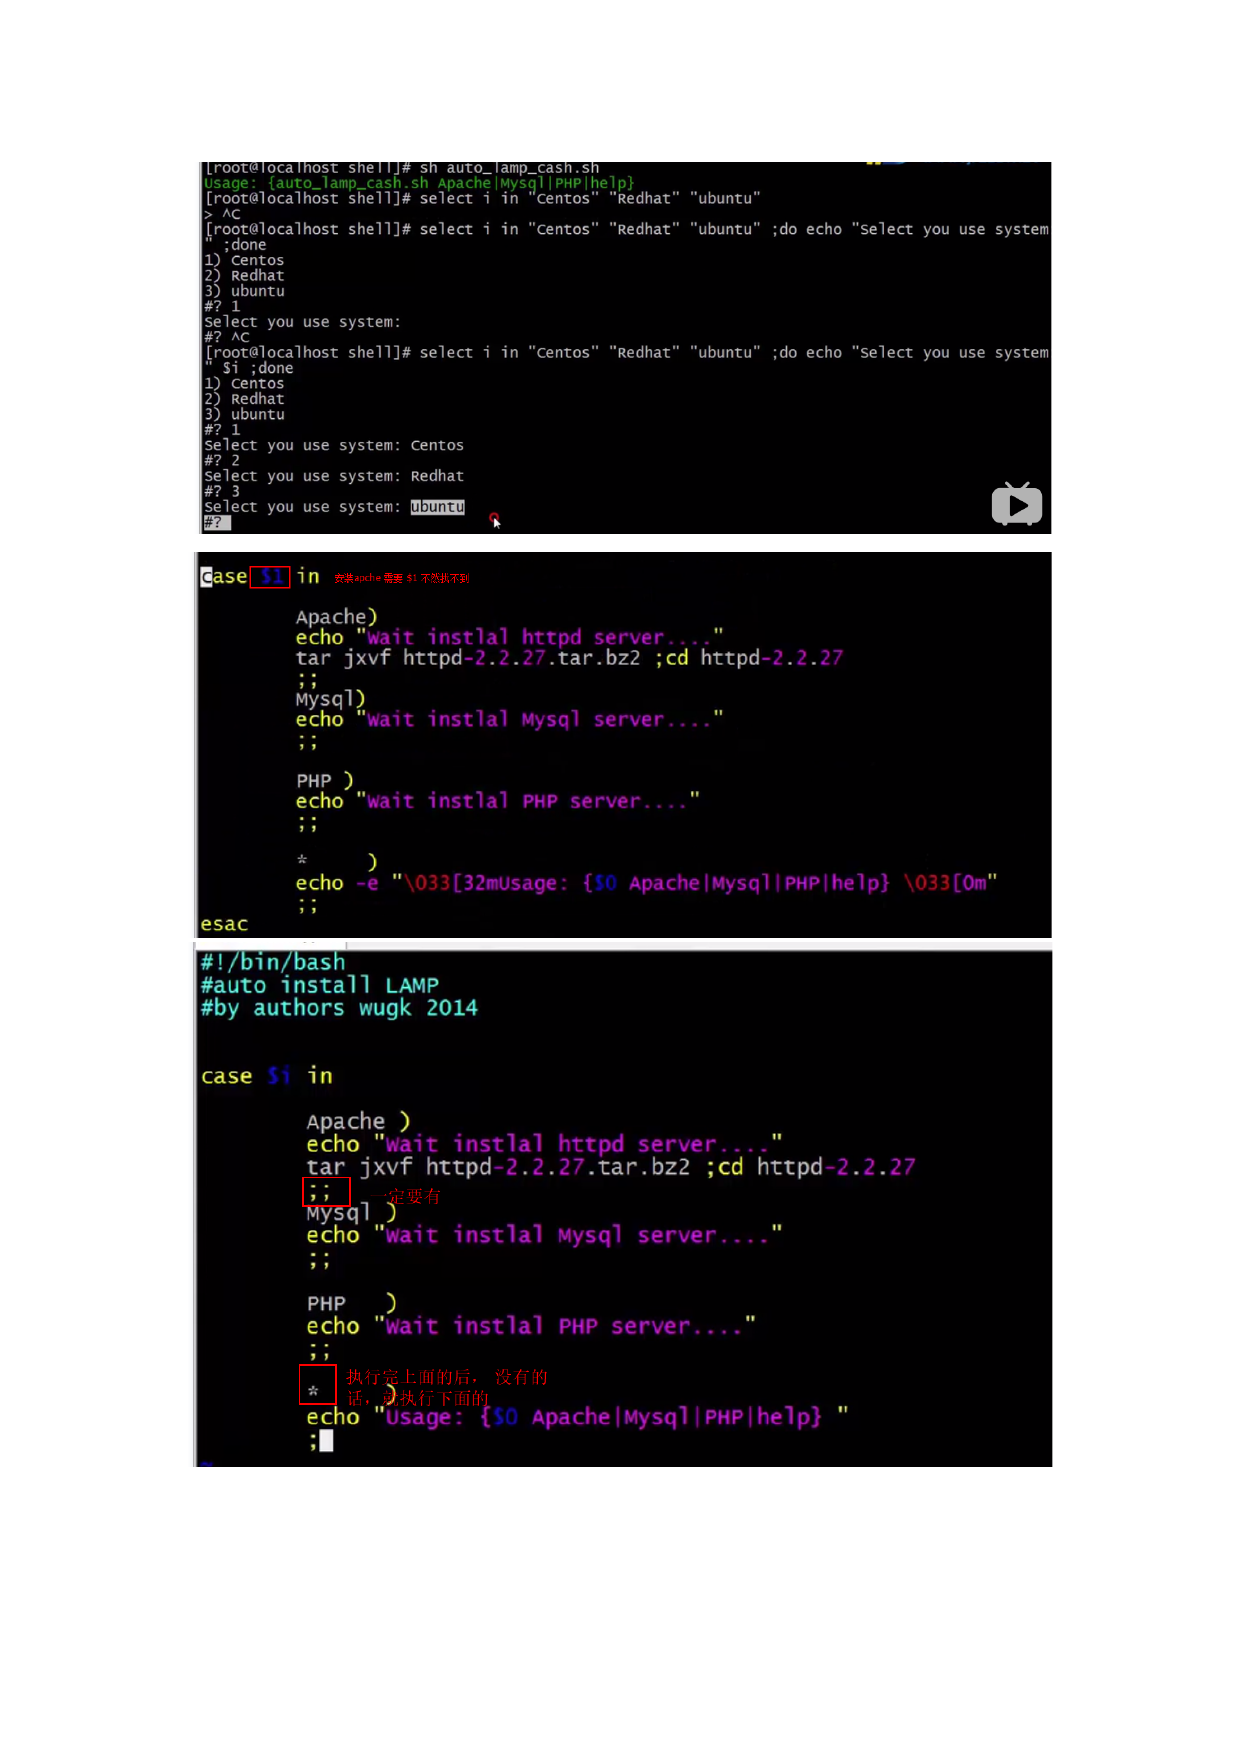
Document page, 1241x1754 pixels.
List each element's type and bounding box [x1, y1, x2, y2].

picture [187, 552, 1052, 938]
picture [187, 942, 1053, 1467]
picture [187, 162, 1052, 534]
